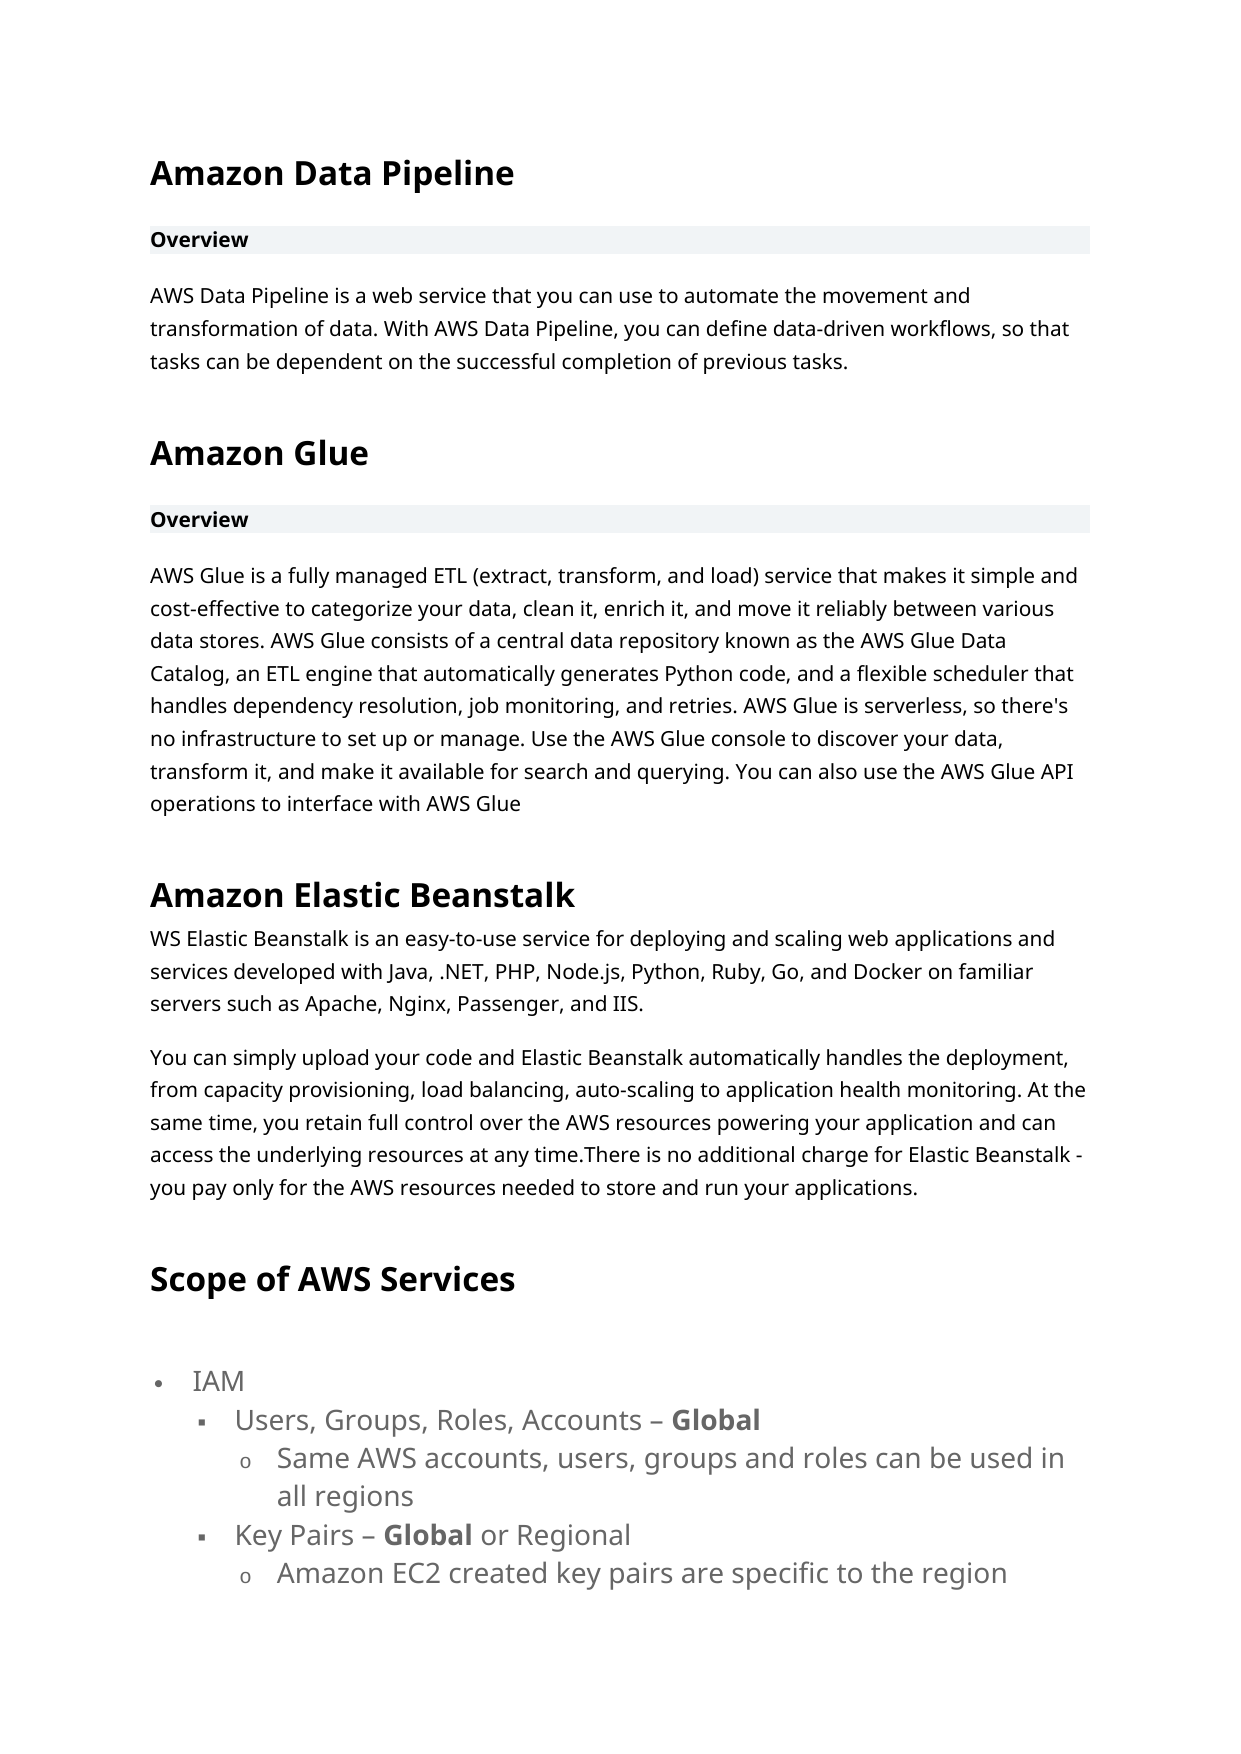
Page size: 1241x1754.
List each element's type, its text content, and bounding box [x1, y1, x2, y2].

subtitle Amazon Elastic Beanstalk [150, 872, 1090, 917]
list Amazon EC2 created key pairs are specific to the region [239, 1553, 1090, 1591]
subtitle Scope of AWS Services [150, 1256, 1090, 1301]
subtitle Amazon Glue [150, 429, 1090, 475]
list Key Pairs – Global or Regional [197, 1515, 1090, 1553]
text WS Elastic Beanstalk is an easy-to-use service for deploying and scaling web applications and services developed with Java, .NET, PHP, Node.js, Python, Ruby, Go, and Docker on familiar servers such as Apache, Nginx, Passenger, and IIS. [150, 924, 1090, 1018]
list Same AWS accounts, users, groups and roles can be used in all regions [239, 1438, 1090, 1515]
text You can simply upload your code and Elastic Beanstalk automatically handles the deployment, from capacity provisioning, load balancing, auto-scaling to application health monitoring. At the same time, you retain full control over the AWS resources powering your application and can access the underlying resources at any time.There is no additional charge for Elastic Beanstalk - you pay only for the AWS resources needed to store and run your applications. [150, 1043, 1090, 1202]
subtitle Overview [150, 226, 1090, 254]
list IAM [155, 1361, 1090, 1400]
subtitle Overview [150, 505, 1090, 533]
text AWS Glue is a fully managed ETL (extract, transform, and load) service that makes it simple and cost-effective to categorize your data, clean it, enrich it, and move it reliably between various data stores. AWS Glue consists of a central data repository known as the AWS Glue Data Catalog, an ETL engine that automatically generates Python code, and a flexible scheduler that handles dependency resolution, job monitoring, and retries. AWS Glue is serverless, so there's no infrastructure to set up or manage. Use the AWS Glue console to discover your data, transform it, and make it available for search and querying. You can also use the AWS Glue API operations to interface with AWS Glue [150, 561, 1090, 818]
subtitle Amazon Data Pipeline [150, 150, 1090, 195]
list Users, Groups, Roles, Accounts – Global [197, 1400, 1090, 1438]
text AWS Data Pipeline is a web service that you can use to automate the movement and transformation of data. With AWS Data Pipeline, you can define data-driven workflows, so that tasks can be dependent on the successful completion of previous tasks. [150, 282, 1090, 375]
